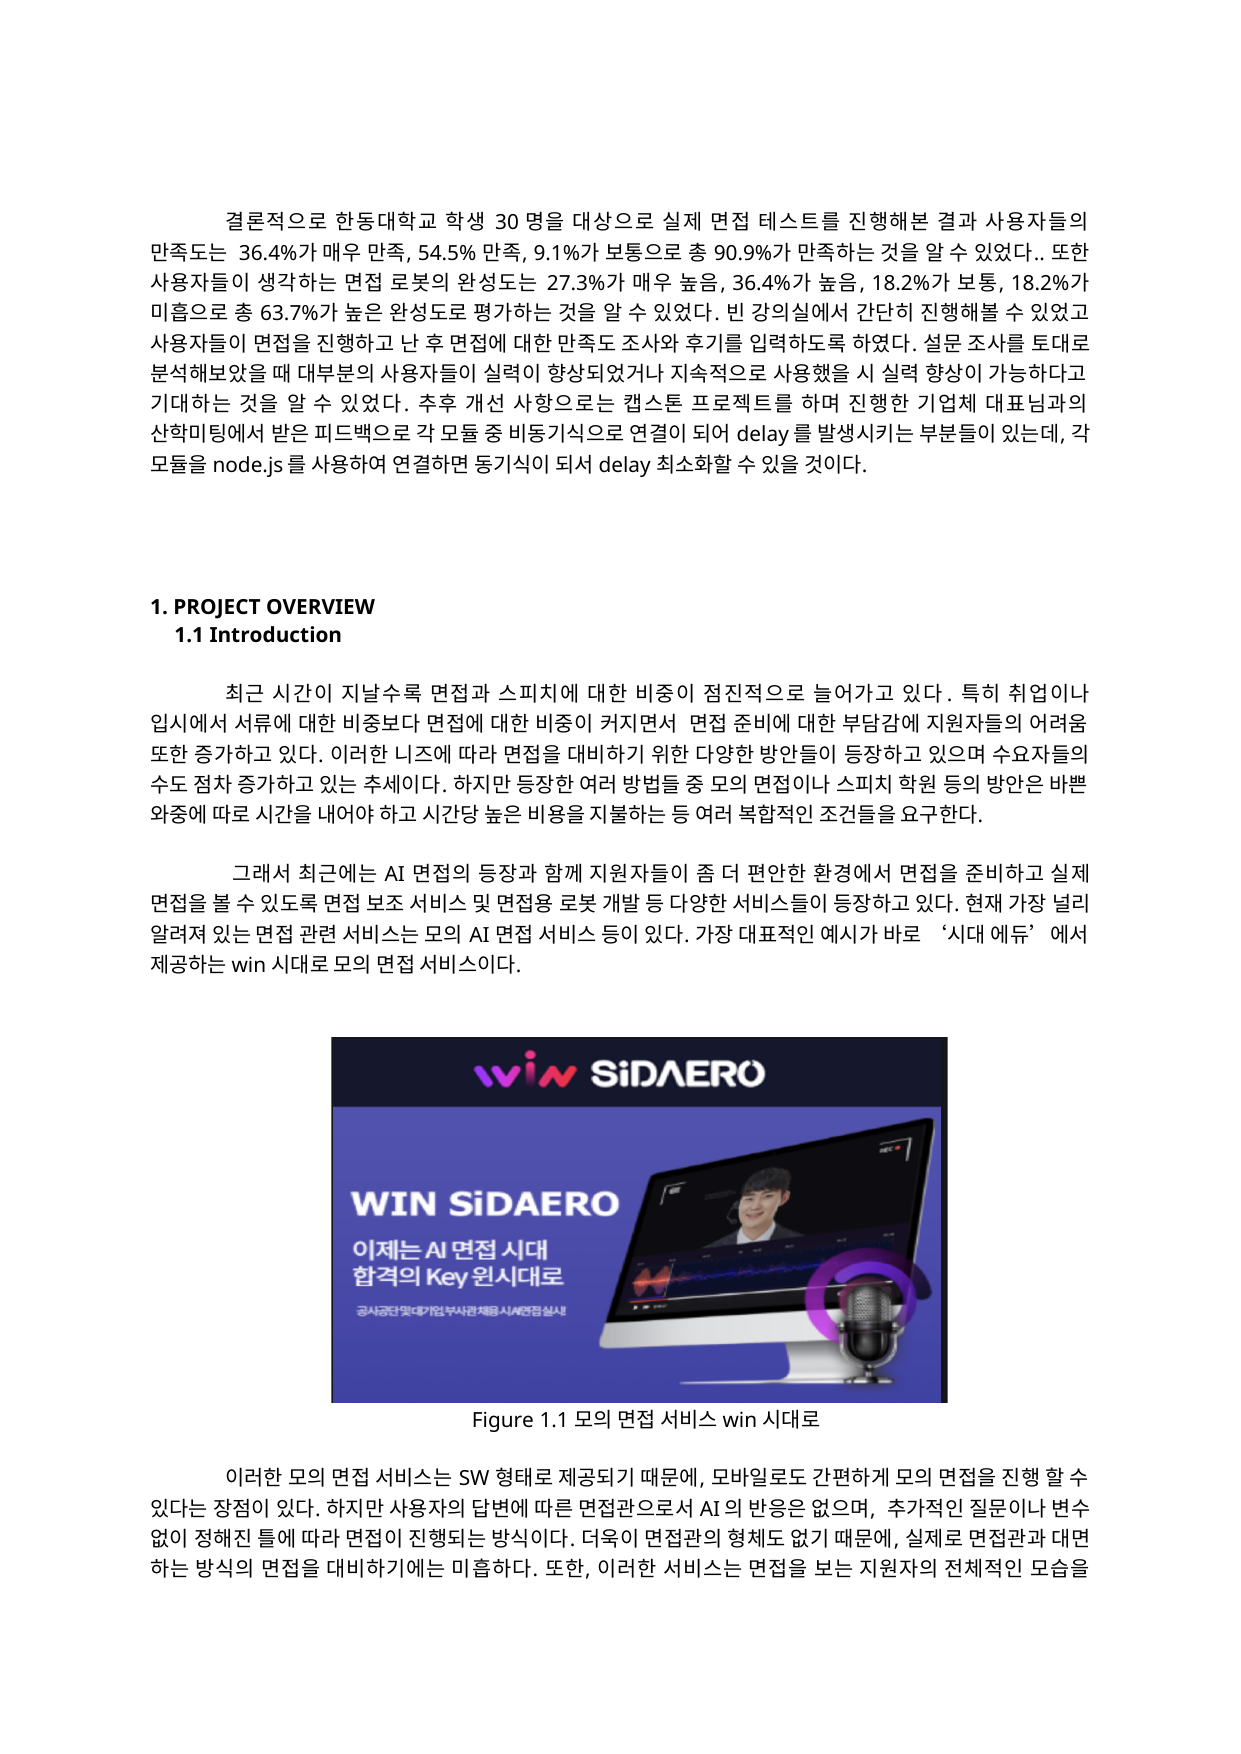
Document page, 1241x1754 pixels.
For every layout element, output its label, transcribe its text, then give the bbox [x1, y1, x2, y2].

text 결론적으로 한동대학교 학생 30명을 대상으로 실제 면접 테스트를 진행해본 결과 사용자들의 만족도는 36.4%가 매우 만족, 54.5% 만족, 9.1%가 보통으로 총 90.9%가 만족하는 것을 알 수 있었다.. 또한 사용자들이 생각하는 면접 로봇의 완성도는 27.3%가 매우 높음, 36.4%가 높음, 18.2%가 보통, 18.2%가 미흡으로 총 63.7%가 높은 완성도로 평가하는 것을 알 수 있었다. 빈 강의실에서 간단히 진행해볼 수 있었고 사용자들이 면접을 진행하고 난 후 면접에 대한 만족도 조사와 후기를 입력하도록 하였다. 설문 조사를 토대로 분석해보았을 때 대부분의 사용자들이 실력이 향상되었거나 지속적으로 사용했을 시 실력 향상이 가능하다고 기대하는 것을 알 수 있었다. 추후 개선 사항으로는 캡스톤 프로젝트를 하며 진행한 기업체 대표님과의 산학미팅에서 받은 피드백으로 각 모듈 중 비동기식으로 연결이 되어 delay를 발생시키는 부분들이 있는데, 각 모듈을 node.js를 사용하여 연결하면 동기식이 되서 delay 최소화할 수 있을 것이다. [67, 206, 1090, 478]
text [150, 1462, 1090, 1583]
picture [331, 1037, 948, 1403]
text 1.1 Introduction [174, 621, 1090, 649]
text 1. PROJECT OVERVIEW [150, 592, 1090, 621]
text 그래서 최근에는 AI 면접의 등장과 함께 지원자들이 좀 더 편안한 환경에서 면접을 준비하고 실제 면접을 볼 수 있도록 면접 보조 서비스 및 면접용 로봇 개발 등 다양한 서비스들이 등장하고 있다. 현재 가장 널리 알려져 있는 면접 관련 서비스는 모의 AI 면접 서비스 등이 있다. 가장 대표적인 예시가 바로 ‘시대 에듀’에서 제공하는 win 시대로 모의 면접 서비스이다. [150, 857, 1090, 978]
text 최근 시간이 지날수록 면접과 스피치에 대한 비중이 점진적으로 늘어가고 있다. 특히 취업이나 입시에서 서류에 대한 비중보다 면접에 대한 비중이 커지면서 면접 준비에 대한 부담감에 지원자들의 어려움 또한 증가하고 있다. 이러한 니즈에 따라 면접을 대비하기 위한 다양한 방안들이 등장하고 있으며 수요자들의 수도 점차 증가하고 있는 추세이다. 하지만 등장한 여러 방법들 중 모의 면접이나 스피치 학원 등의 방안은 바쁜 와중에 따로 시간을 내어야 하고 시간당 높은 비용을 지불하는 등 여러 복합적인 조건들을 요구한다. [150, 677, 1090, 829]
